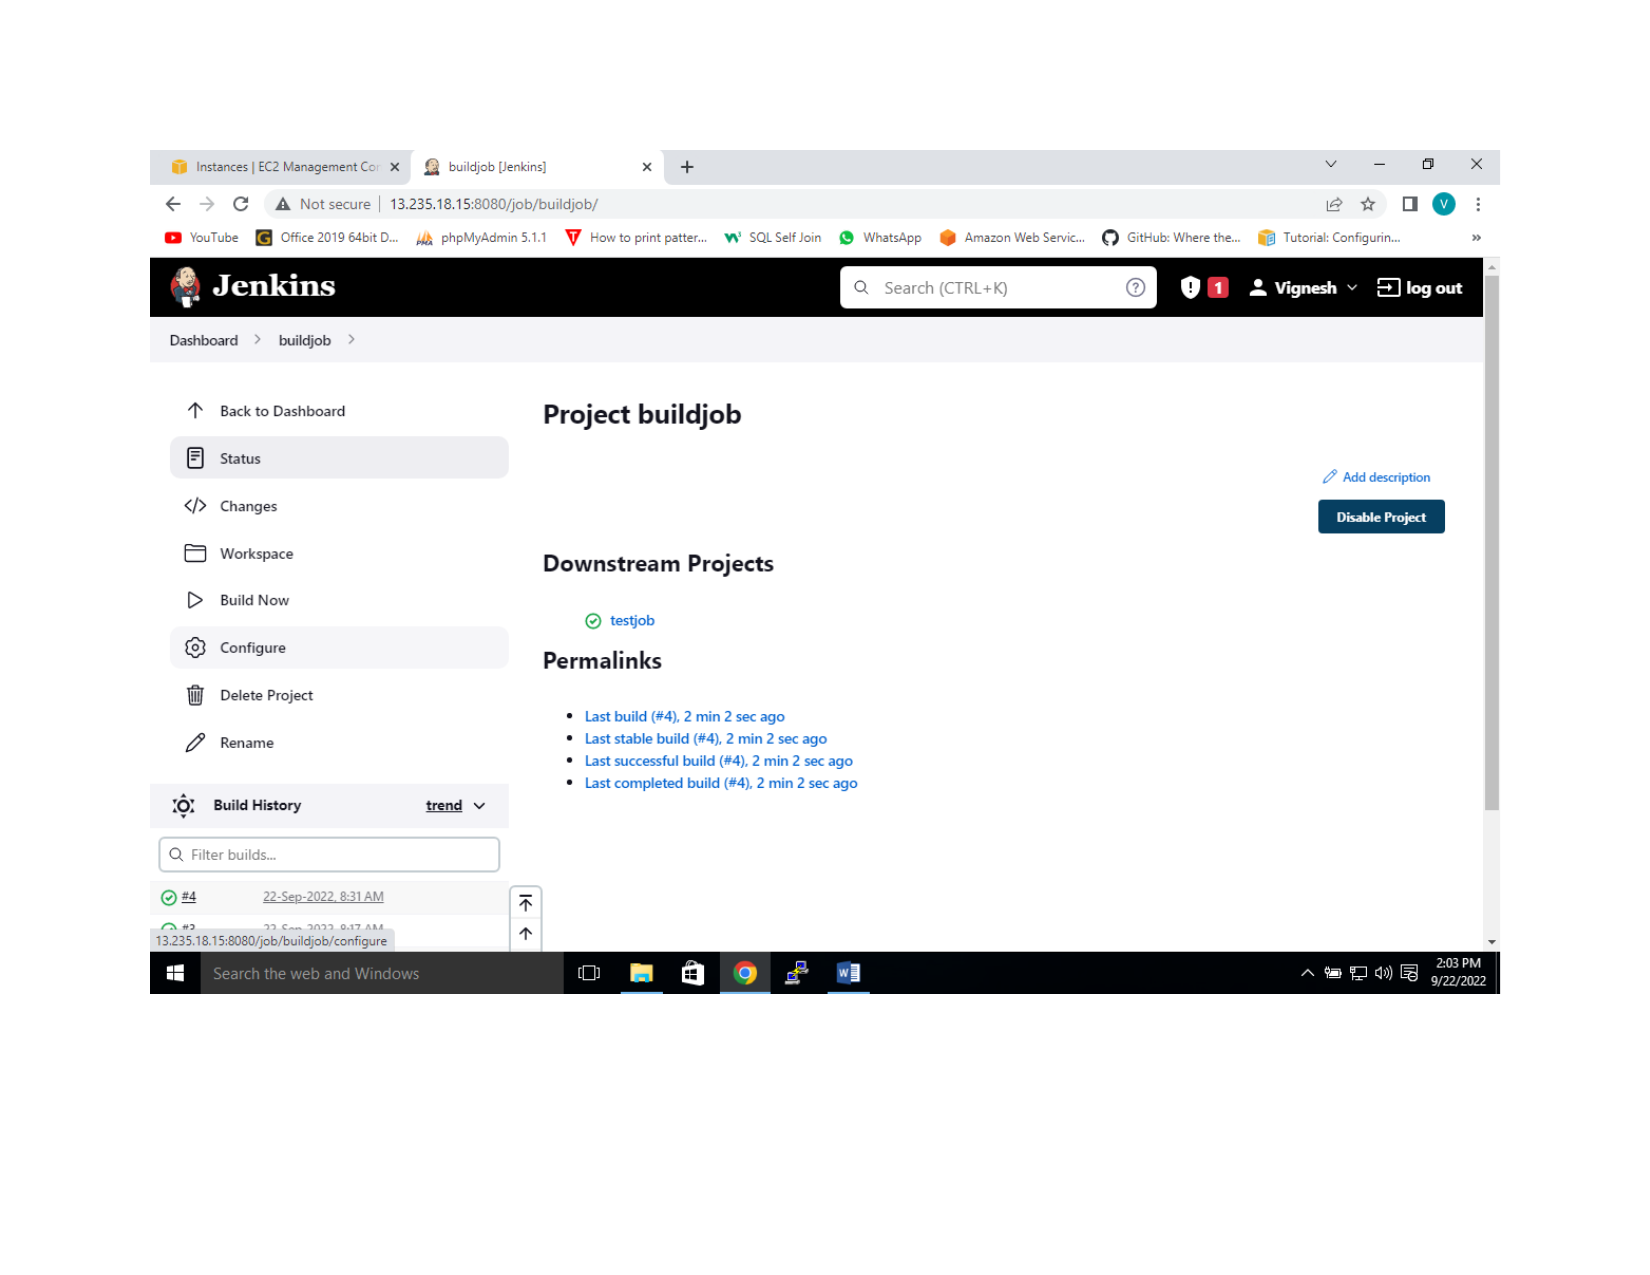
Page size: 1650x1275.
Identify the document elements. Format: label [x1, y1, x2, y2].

picture [150, 150, 1500, 994]
